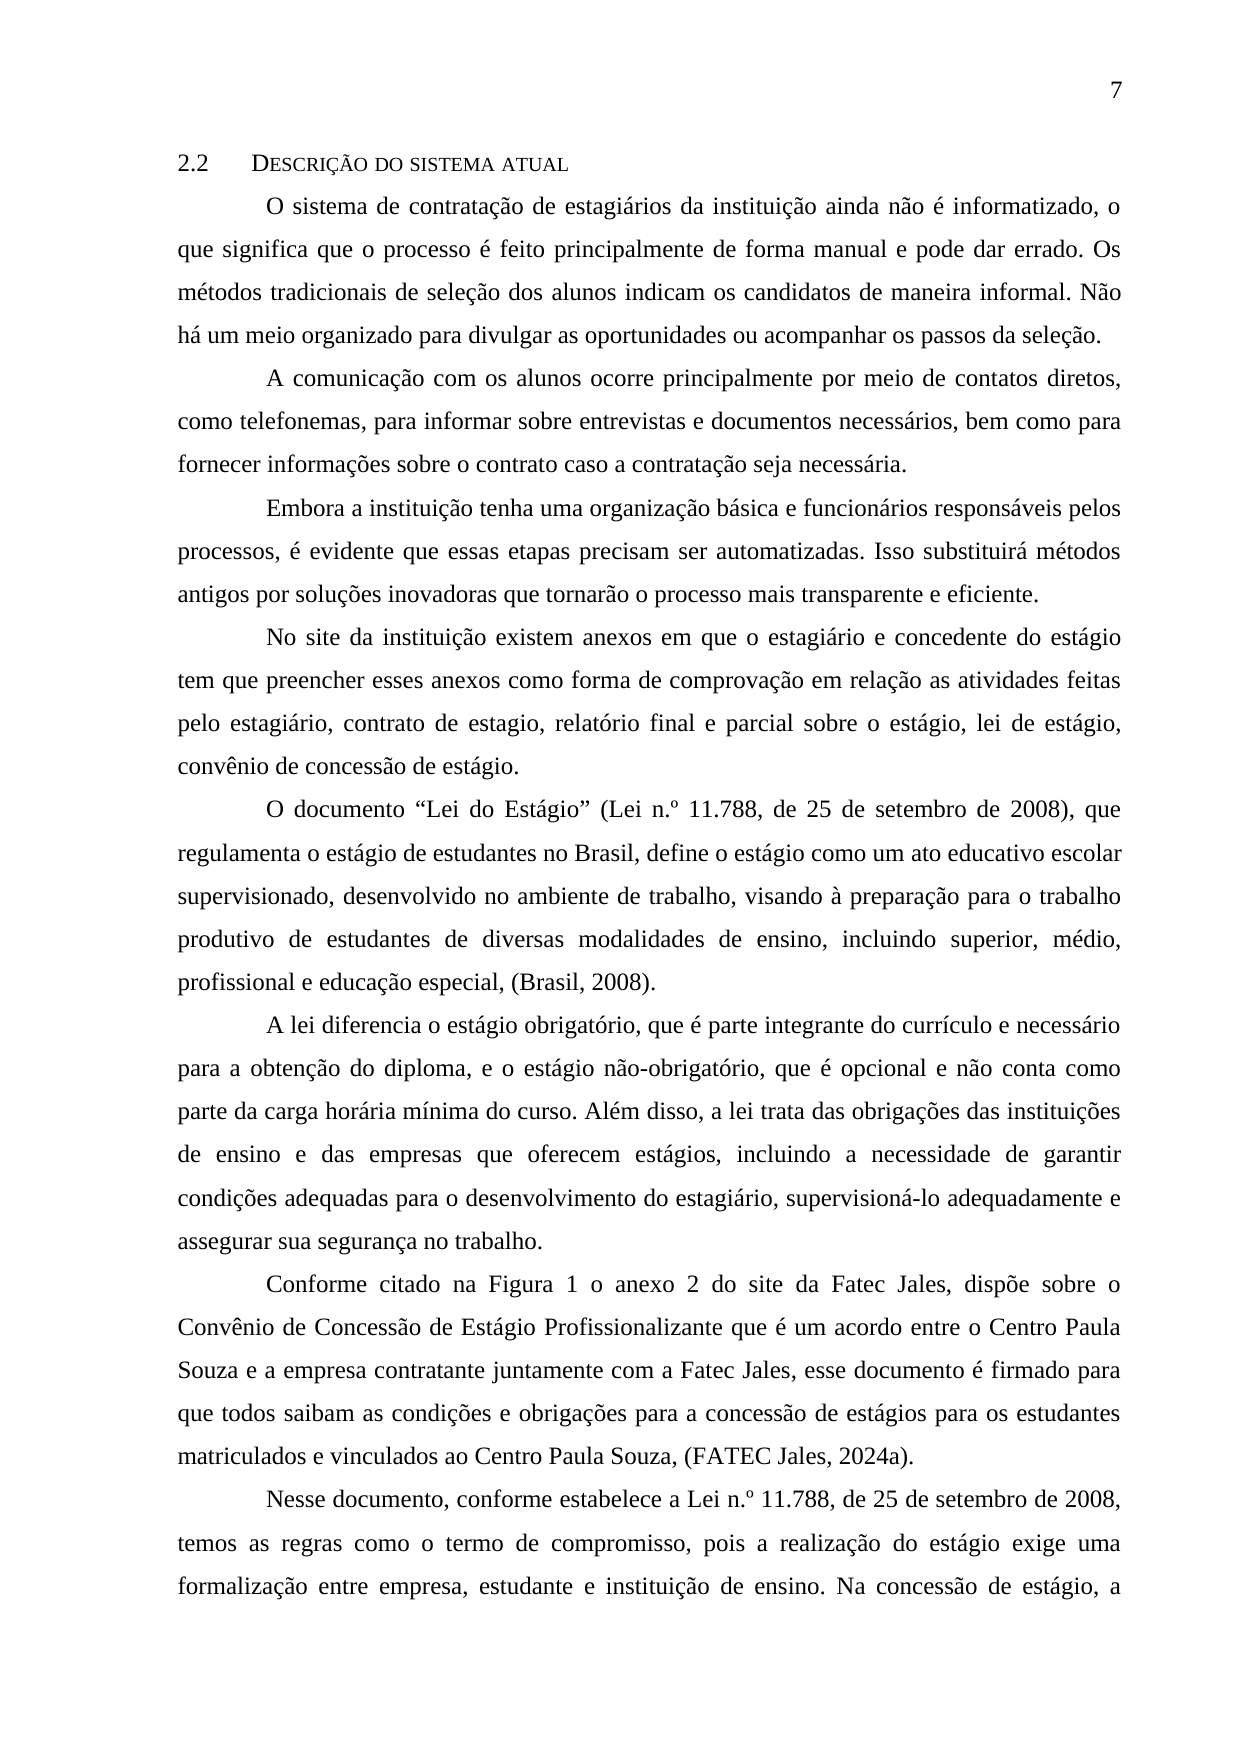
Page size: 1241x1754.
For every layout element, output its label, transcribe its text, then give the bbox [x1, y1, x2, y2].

text A comunicação com os alunos ocorre principalmente por meio de contatos diretos, como telefonemas, para informar sobre entrevistas e documentos necessários, bem como para fornecer informações sobre o contrato caso a contratação seja necessária. [177, 363, 1122, 478]
text A lei diferencia o estágio obrigatório, que é parte integrante do currículo e necessário para a obtenção do diploma, e o estágio não-obrigatório, que é opcional e não conta como parte da carga horária mínima do curso. Além disso, a lei trata das obrigações das instituições de ensino e das empresas que oferecem estágios, incluindo a necessidade de garantir condições adequadas para o desenvolvimento do estagiário, supervisioná-lo adequadamente e assegurar sua segurança no trabalho. [177, 1010, 1122, 1254]
text Conforme citado na Figura 1 o anexo 2 do site da Fatec Jales, dispõe sobre o Convênio de Concessão de Estágio Profissionalizante que é um acordo entre o Centro Paula Souza e a empresa contratante juntamente com a Fatec Jales, esse documento é firmado para que todos saibam as condições e obrigações para a concessão de estágios para os estudantes matriculados e vinculados ao Centro Paula Souza, (FATEC Jales, 2024a). [177, 1269, 1122, 1470]
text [177, 1484, 1122, 1599]
text Embora a instituição tenha uma organização básica e funcionários responsáveis pelos processos, é evidente que essas etapas precisam ser automatizadas. Isso substituirá métodos antigos por soluções inovadoras que tornarão o processo mais transparente e eficiente. [177, 493, 1122, 608]
text O documento “Lei do Estágio” (Lei n.º 11.788, de 25 de setembro de 2008), que regulamenta o estágio de estudantes no Brasil, define o estágio como um ato educativo escolar supervisionado, desenvolvido no ambiente de trabalho, visando à preparação para o trabalho produtivo de estudantes de diversas modalidades de ensino, incluindo superior, médio, profissional e educação especial, (Brasil, 2008). [177, 794, 1122, 996]
subtitle Descrição do sistema atual [177, 148, 1122, 176]
text O sistema de contratação de estagiários da instituição ainda não é informatizado, o que significa que o processo é feito principalmente de forma manual e pode dar errado. Os métodos tradicionais de seleção dos alunos indicam os candidatos de maneira informal. Não há um meio organizado para divulgar as oportunidades ou acompanhar os passos da seleção. [177, 191, 1122, 349]
text No site da instituição existem anexos em que o estagiário e concedente do estágio tem que preencher esses anexos como forma de comprovação em relação as atividades feitas pelo estagiário, contrato de estagio, relatório final e parcial sobre o estágio, lei de estágio, convênio de concessão de estágio. [177, 622, 1122, 780]
